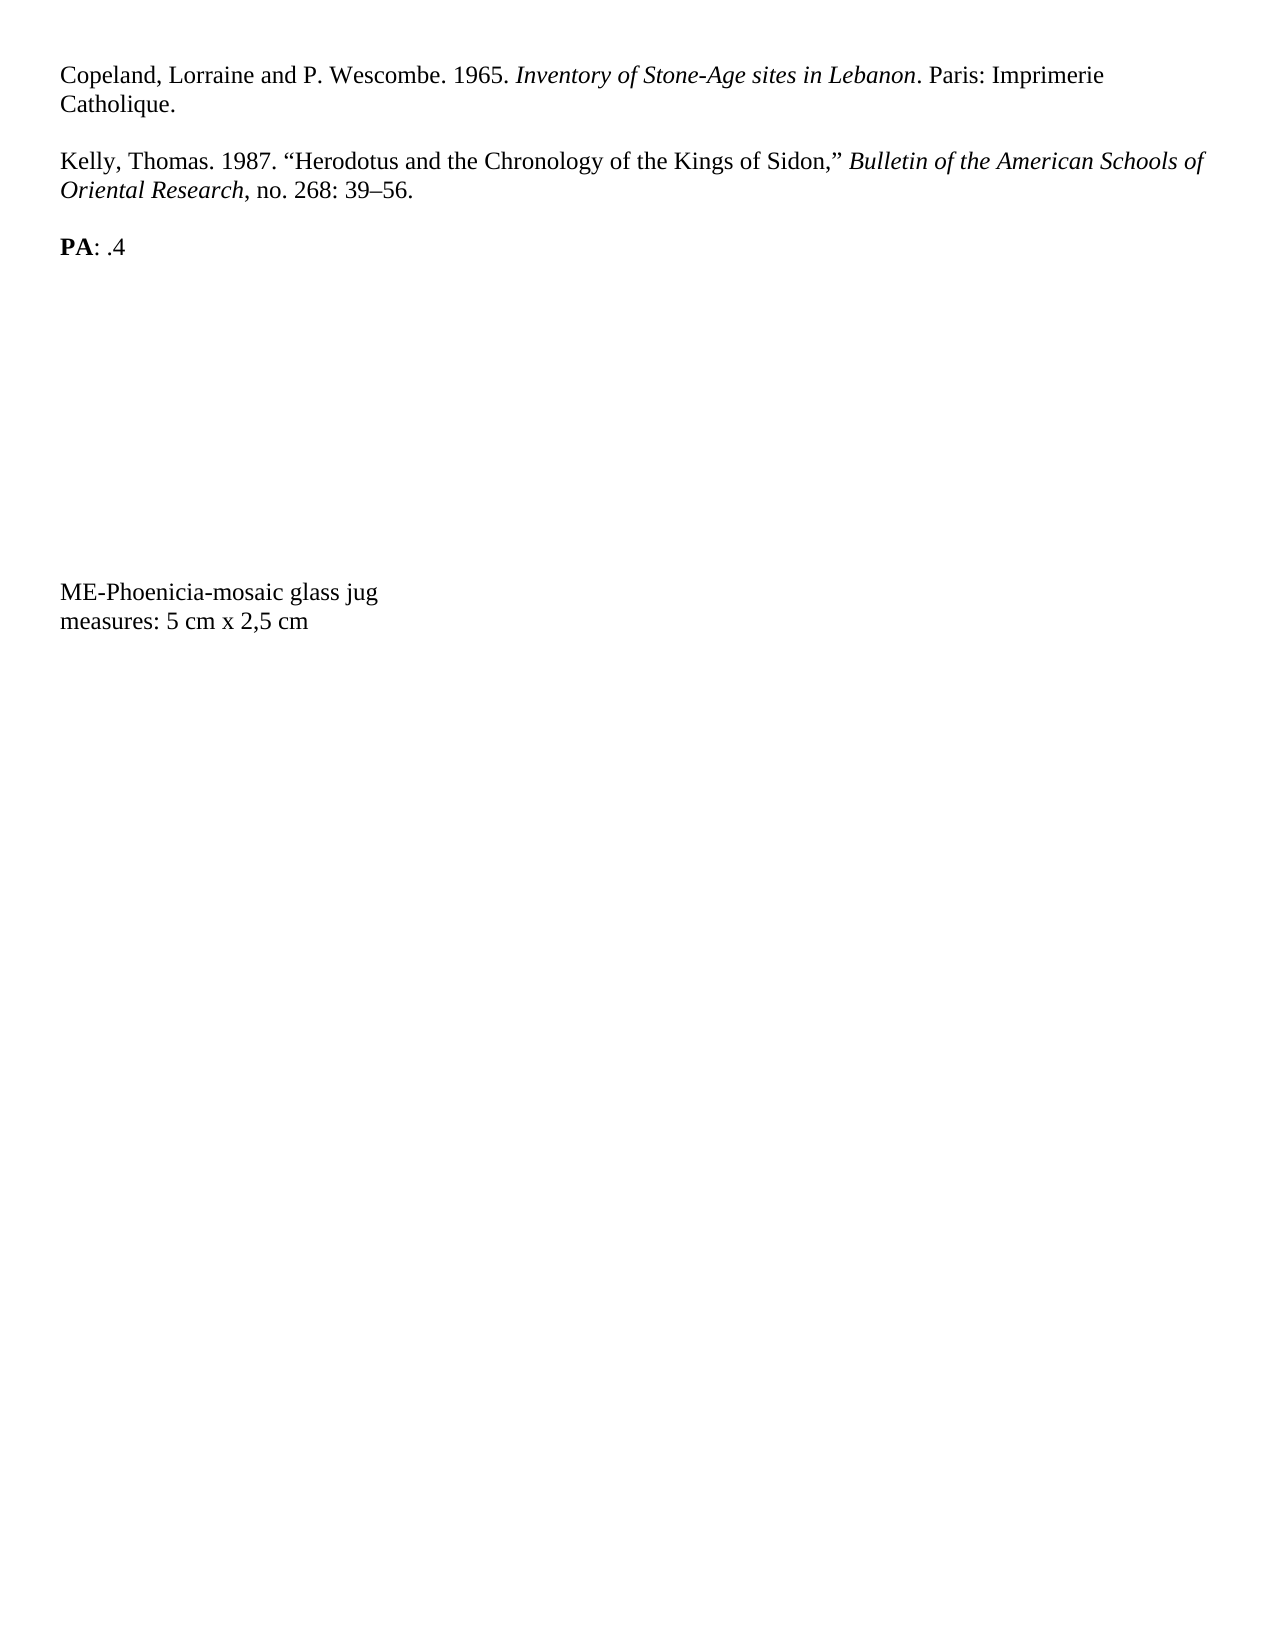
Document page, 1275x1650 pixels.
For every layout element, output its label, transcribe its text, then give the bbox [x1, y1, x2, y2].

text Kelly, Thomas. 1987. “Herodotus and the Chronology of the Kings of Sidon,” Bulletin of the American Schools of Oriental Research, no. 268: 39–56. [60, 146, 1215, 204]
text measures: 5 cm x 2,5 cm [60, 606, 1215, 635]
text PA: .4 [60, 232, 1215, 261]
text ME-Phoenicia-mosaic glass jug [60, 577, 1215, 606]
text Copeland, Lorraine and P. Wescombe. 1965. Inventory of Stone-Age sites in Lebanon. Paris: Imprimerie Catholique. [60, 60, 1215, 117]
